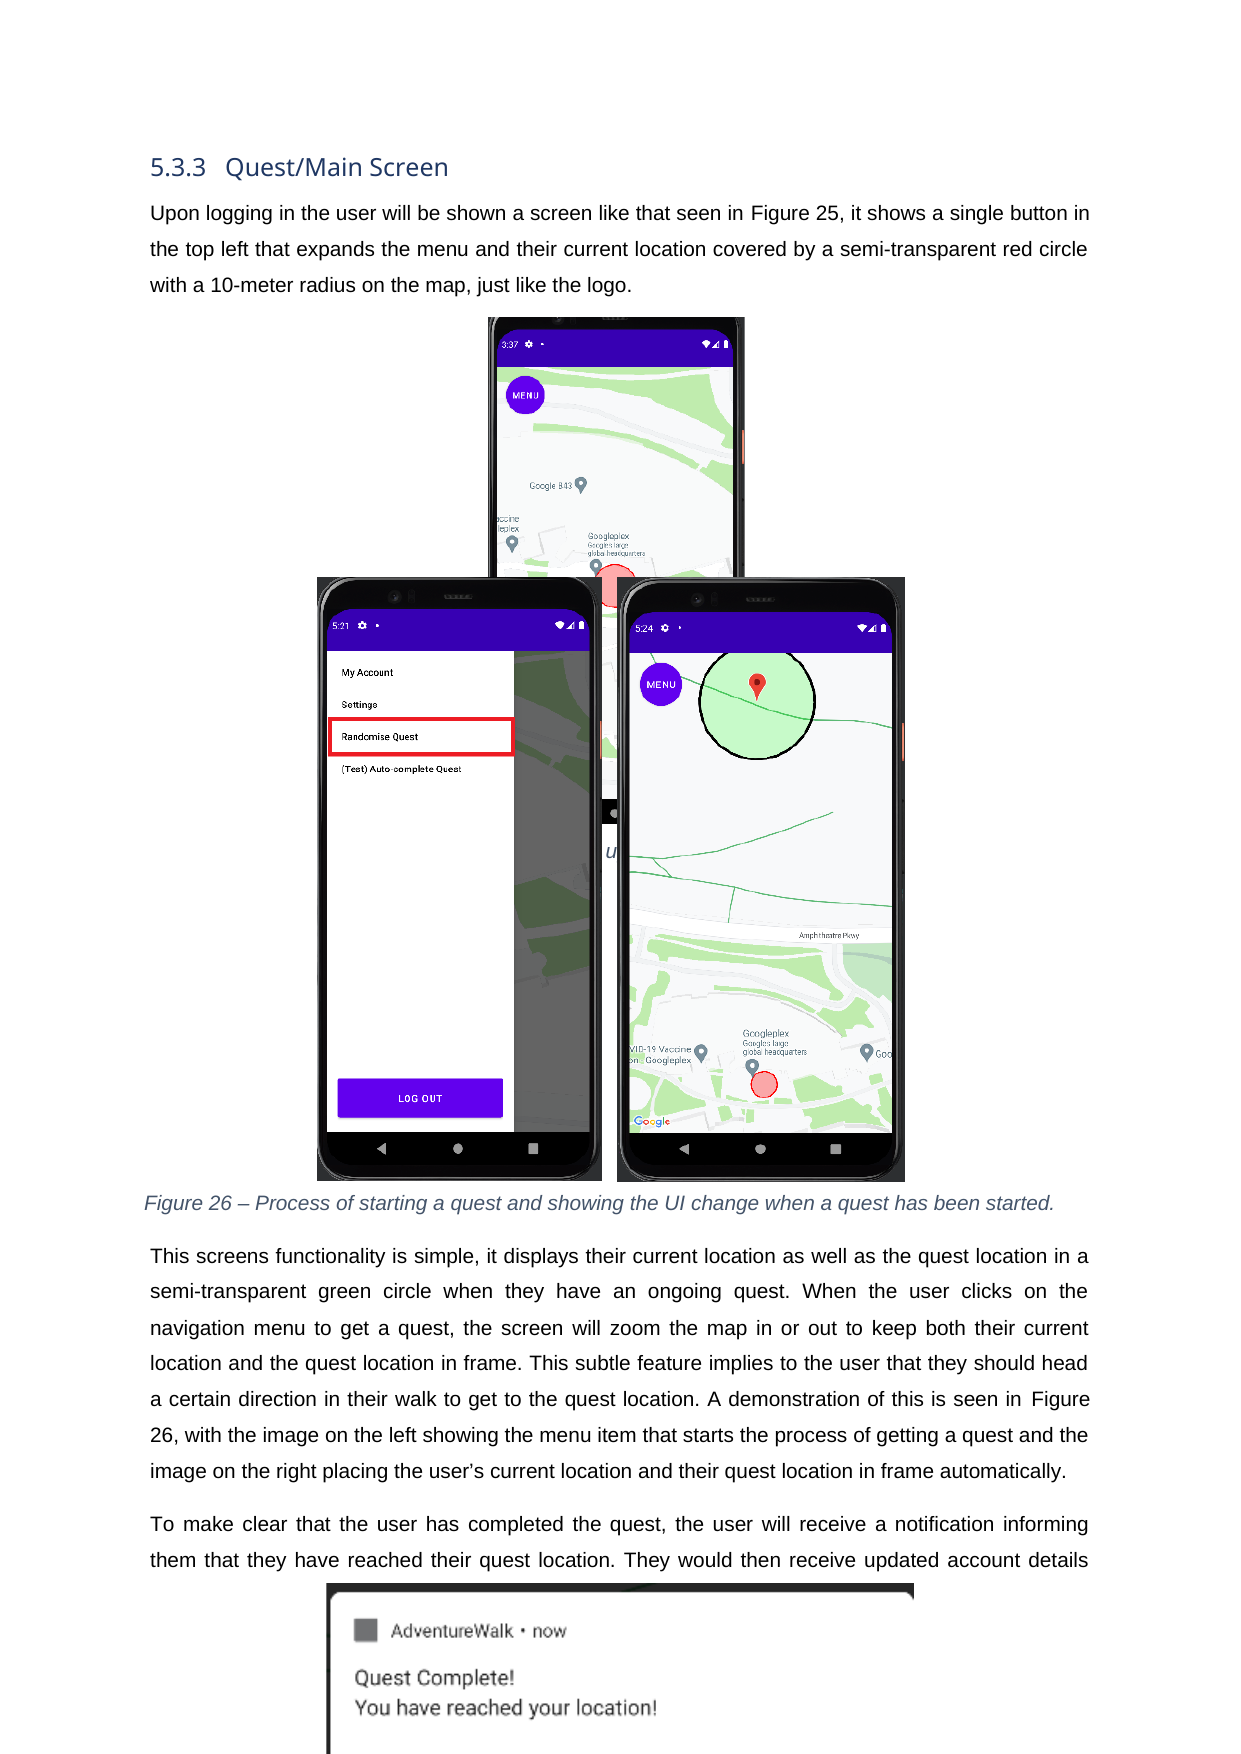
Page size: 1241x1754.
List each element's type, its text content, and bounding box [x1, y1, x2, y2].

subtitle Quest/Main Screen [150, 150, 1090, 184]
picture [326, 1583, 914, 1754]
text Upon logging in the user will be shown a screen like that seen in Figure 25, it shows a single button in the top left that expands the menu and their current location covered by a semi-transparent red circle with a 10-meter radius on the map, just like the logo. [150, 201, 1090, 297]
picture [317, 317, 905, 1182]
